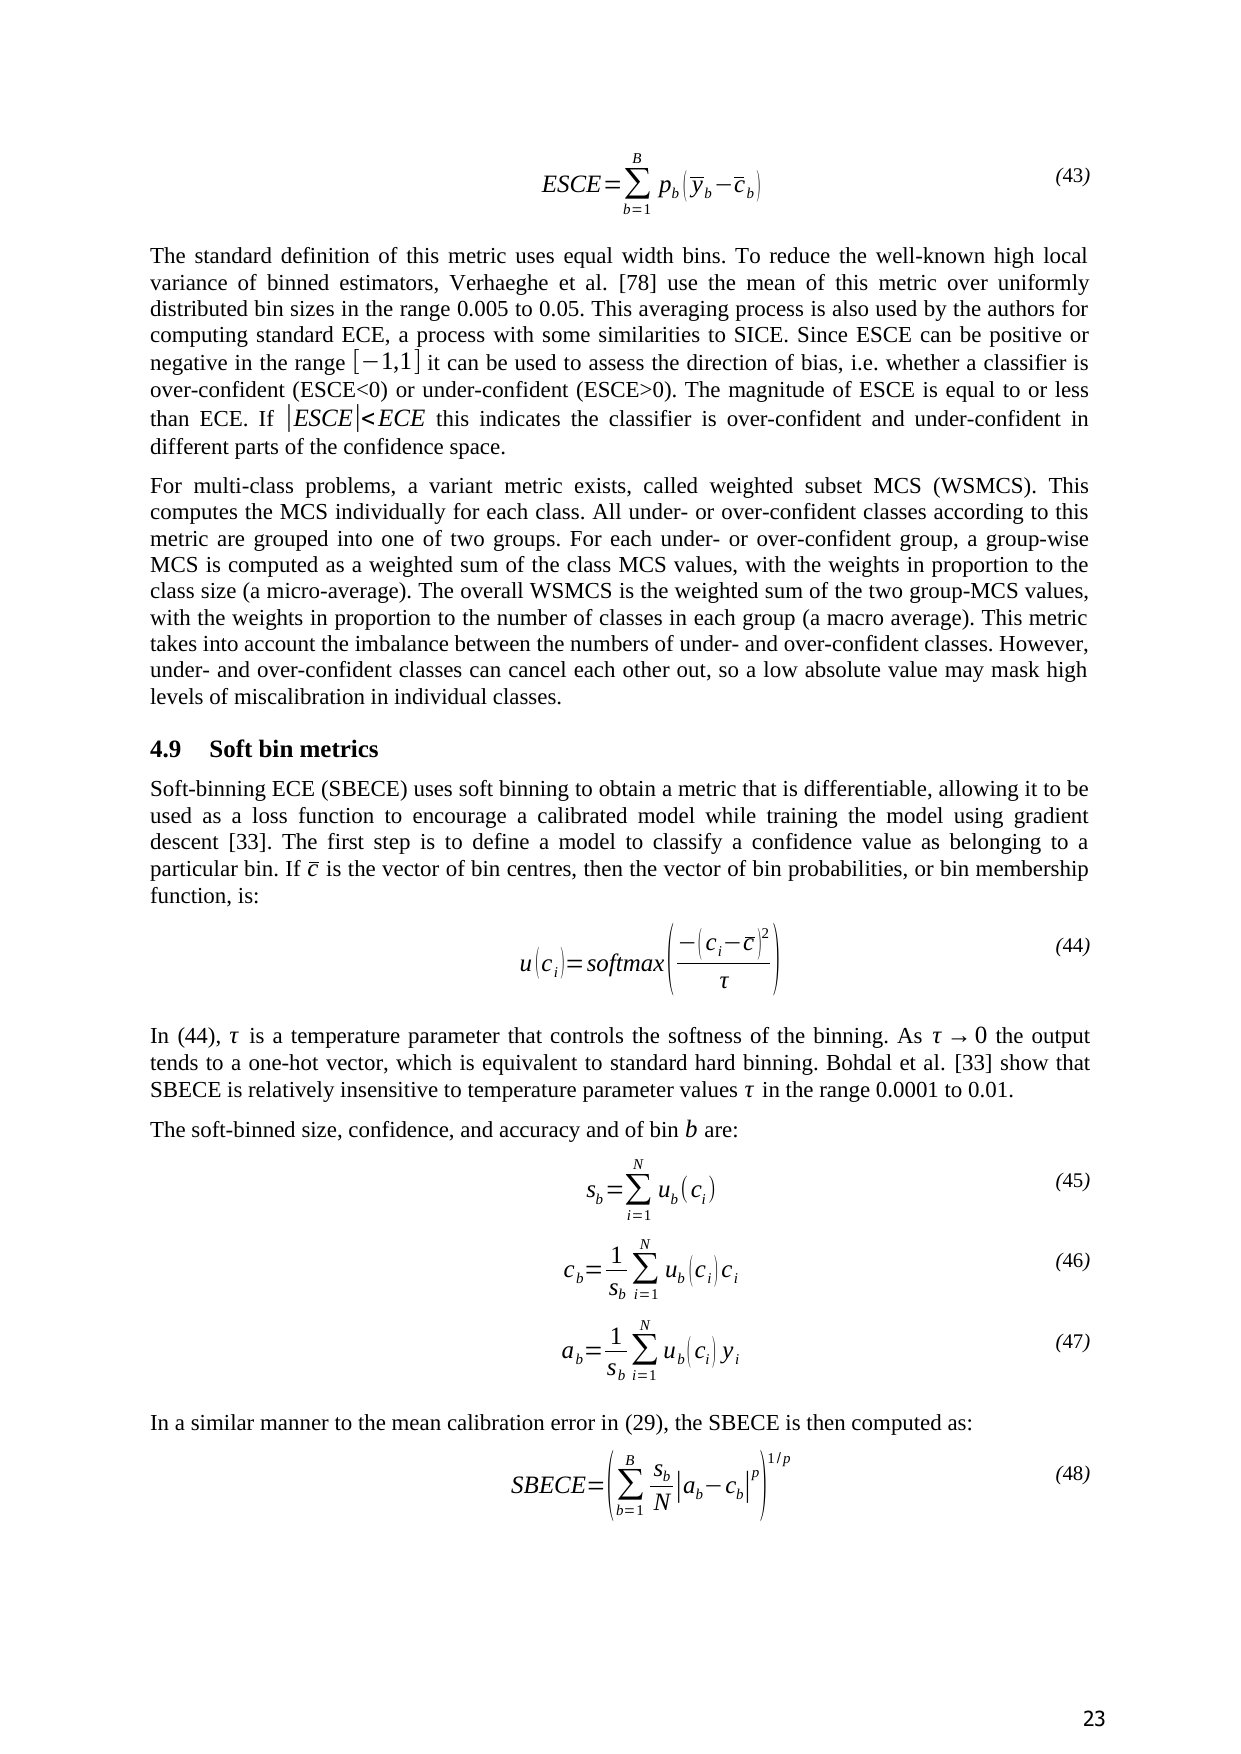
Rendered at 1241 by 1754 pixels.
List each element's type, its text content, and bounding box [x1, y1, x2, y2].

table_header [257, 1156, 985, 1236]
text The soft-binned size, confidence, and accuracy and of bin are: [150, 1116, 1090, 1143]
table_header [257, 921, 985, 1009]
text In (44), is a temperature parameter that controls the softness of the binning. As the output tends to a one-hot vector, which is equivalent to standard hard binning. Bohdal et al. [33] show that SBECE is relatively insensitive to temperature parameter values in the range 0.0001 to 0.01. [150, 1022, 1090, 1103]
subtitle Soft bin metrics [150, 734, 1090, 763]
table_cell (46) [985, 1236, 1101, 1316]
text Soft-binning ECE (SBECE) uses soft binning to obtain a metric that is differentiable, allowing it to be used as a loss function to encourage a calibrated model while training the model using gradient descent [33]. The first step is to define a model to classify a confidence value as belonging to a particular bin. If is the vector of bin centres, then the vector of bin probabilities, or bin membership function, is: [150, 775, 1090, 908]
table_header [257, 150, 985, 230]
table_header (43) [985, 150, 1101, 230]
table_header [257, 1448, 985, 1535]
text For multi-class problems, a variant metric exists, called weighted subset MCS (WSMCS). This computes the MCS individually for each class. All under- or over-confident classes according to this metric are grouped into one of two groups. For each under- or over-confident group, a group-wise MCS is computed as a weighted sum of the class MCS values, with the weights in proportion to the class size (a micro-average). The overall WSMCS is the weighted sum of the two group-MCS values, with the weights in proportion to the number of classes in each group (a macro average). This metric takes into account the imbalance between the numbers of under- and over-confident classes. However, under- and over-confident classes can cancel each other out, so a low absolute value may mask high levels of miscalibration in individual classes. [150, 472, 1090, 709]
table_cell [257, 1236, 985, 1316]
table_cell (47) [985, 1316, 1101, 1397]
table_header (45) [985, 1156, 1101, 1236]
text In a similar manner to the mean calibration error in (29), the SBECE is then computed as: [150, 1409, 1090, 1436]
table_cell [257, 1316, 985, 1397]
text The standard definition of this metric uses equal width bins. To reduce the well-known high local variance of binned estimators, Verhaeghe et al. [78] use the mean of this metric over uniformly distributed bin sizes in the range 0.005 to 0.05. This averaging process is also used by the authors for computing standard ECE, a process with some similarities to SICE. Since ESCE can be positive or negative in the range it can be used to assess the direction of bias, i.e. whether a classifier is over-confident (ESCE<0) or under-confident (ESCE>0). The magnitude of ESCE is equal to or less than ECE. If this indicates the classifier is over-confident and under-confident in different parts of the confidence space. [150, 242, 1090, 459]
table_header (44) [985, 921, 1101, 1009]
table_header (48) [985, 1448, 1101, 1535]
